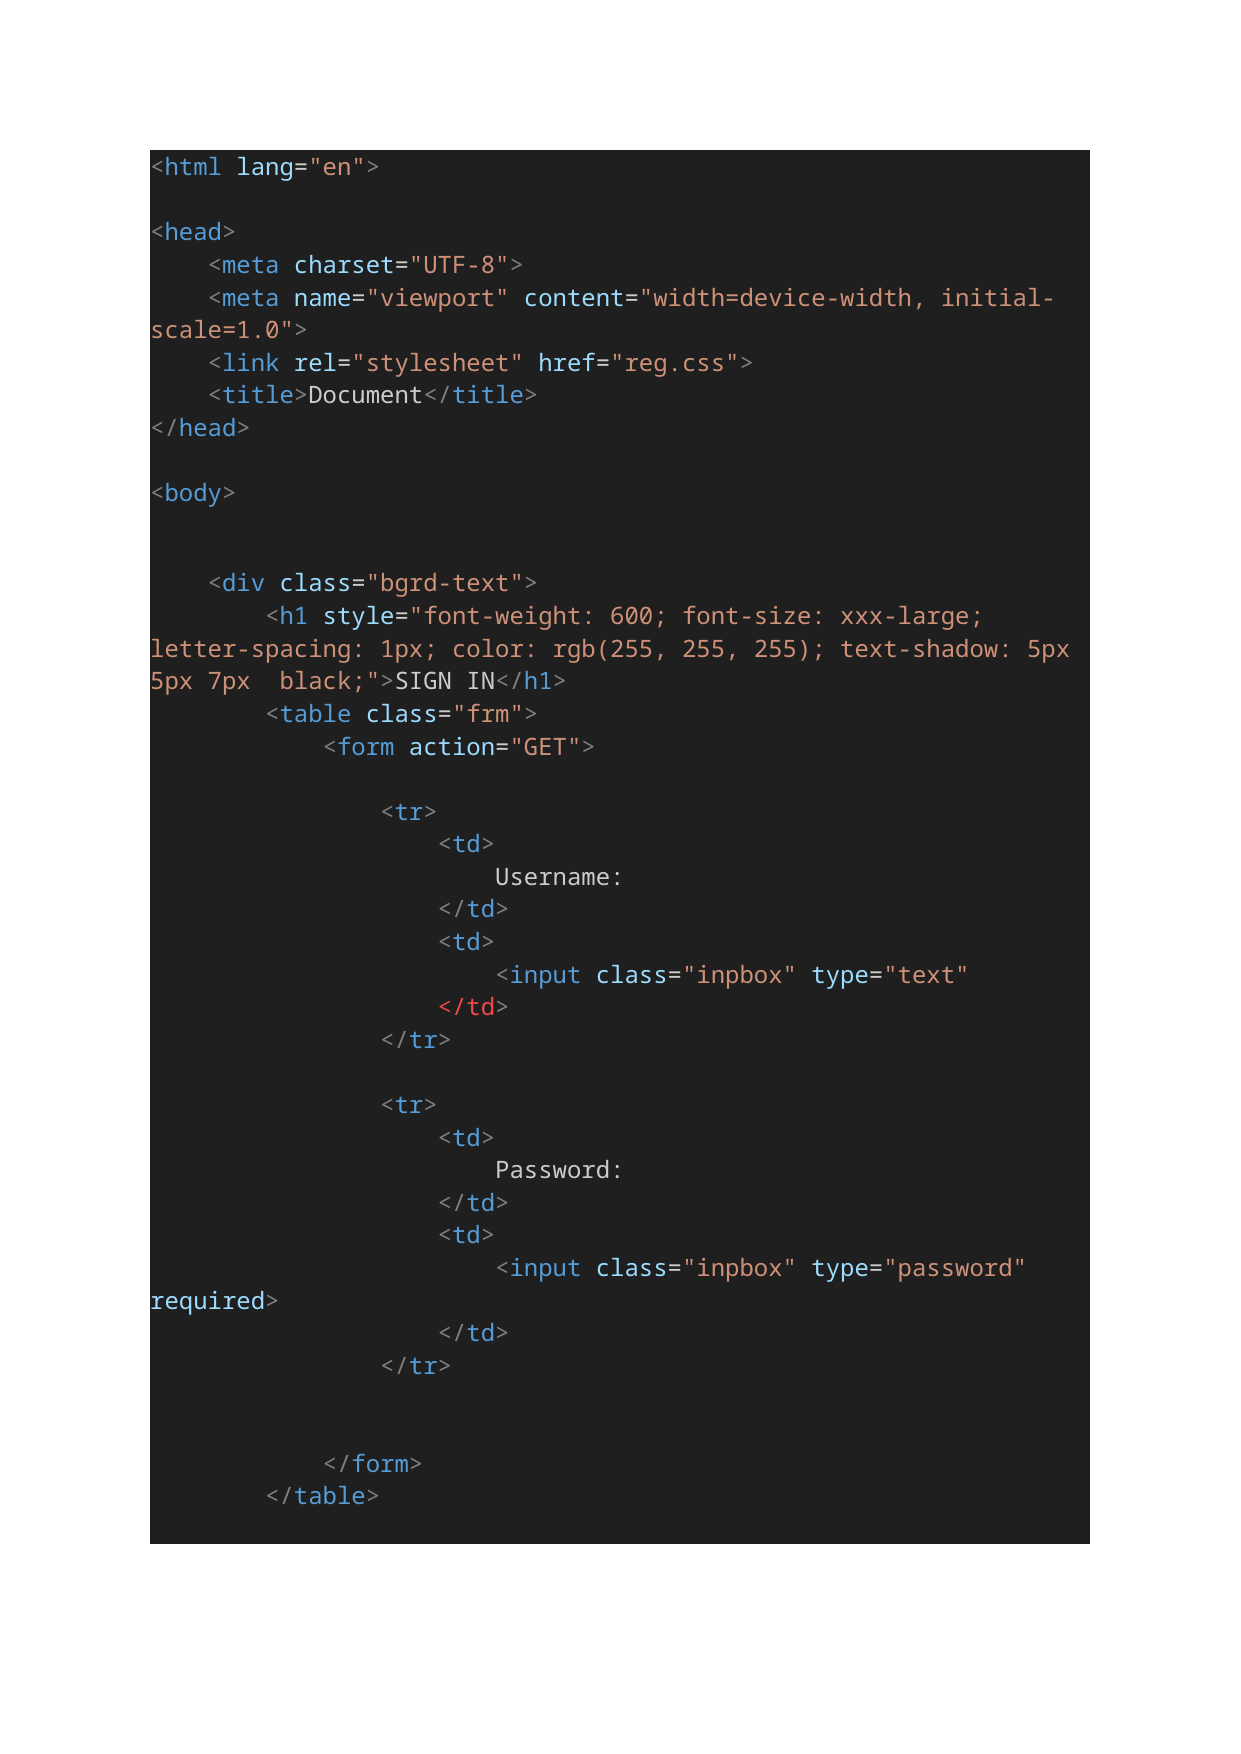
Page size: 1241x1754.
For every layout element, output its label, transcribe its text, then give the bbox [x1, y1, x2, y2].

text Password: [150, 1153, 1090, 1186]
text <input class="inpbox" type="password" required> [150, 1251, 1090, 1316]
text </tr> [150, 1023, 1090, 1055]
text <td> [150, 827, 1090, 860]
text Username: [150, 860, 1090, 892]
text </td> [150, 1316, 1090, 1349]
text <tr> [150, 1088, 1090, 1121]
text <table class="frm"> [150, 697, 1090, 729]
text <td> [150, 1121, 1090, 1153]
text <head> [150, 215, 1090, 248]
text <title>Document</title> [150, 378, 1090, 411]
text <h1 style="font-weight: 600; font-size: xxx-large; letter-spacing: 1px; color: rgb(255, 255, 255); text-shadow: 5px 5px 7px black;">SIGN IN</h1> [150, 599, 1090, 697]
text <td> [150, 925, 1090, 957]
text <input class="inpbox" type="text" [150, 957, 1090, 990]
text <link rel="stylesheet" href="reg.css"> [150, 346, 1090, 378]
text <html lang="en"> [150, 150, 1090, 183]
text </td> [150, 892, 1090, 925]
text <body> [150, 476, 1090, 509]
text <meta charset="UTF-8"> [150, 248, 1090, 280]
text <form action="GET"> [150, 729, 1090, 762]
text </tr> [150, 1349, 1090, 1381]
text </td> [150, 990, 1090, 1023]
text <td> [150, 1218, 1090, 1251]
text </td> [150, 1186, 1090, 1218]
text <meta name="viewport" content="width=device-width, initial-scale=1.0"> [150, 280, 1090, 346]
text </table> [150, 1479, 1090, 1512]
text </head> [150, 411, 1090, 443]
text </form> [150, 1447, 1090, 1479]
text <div class="bgrd-text"> [150, 566, 1090, 599]
text <tr> [150, 794, 1090, 827]
